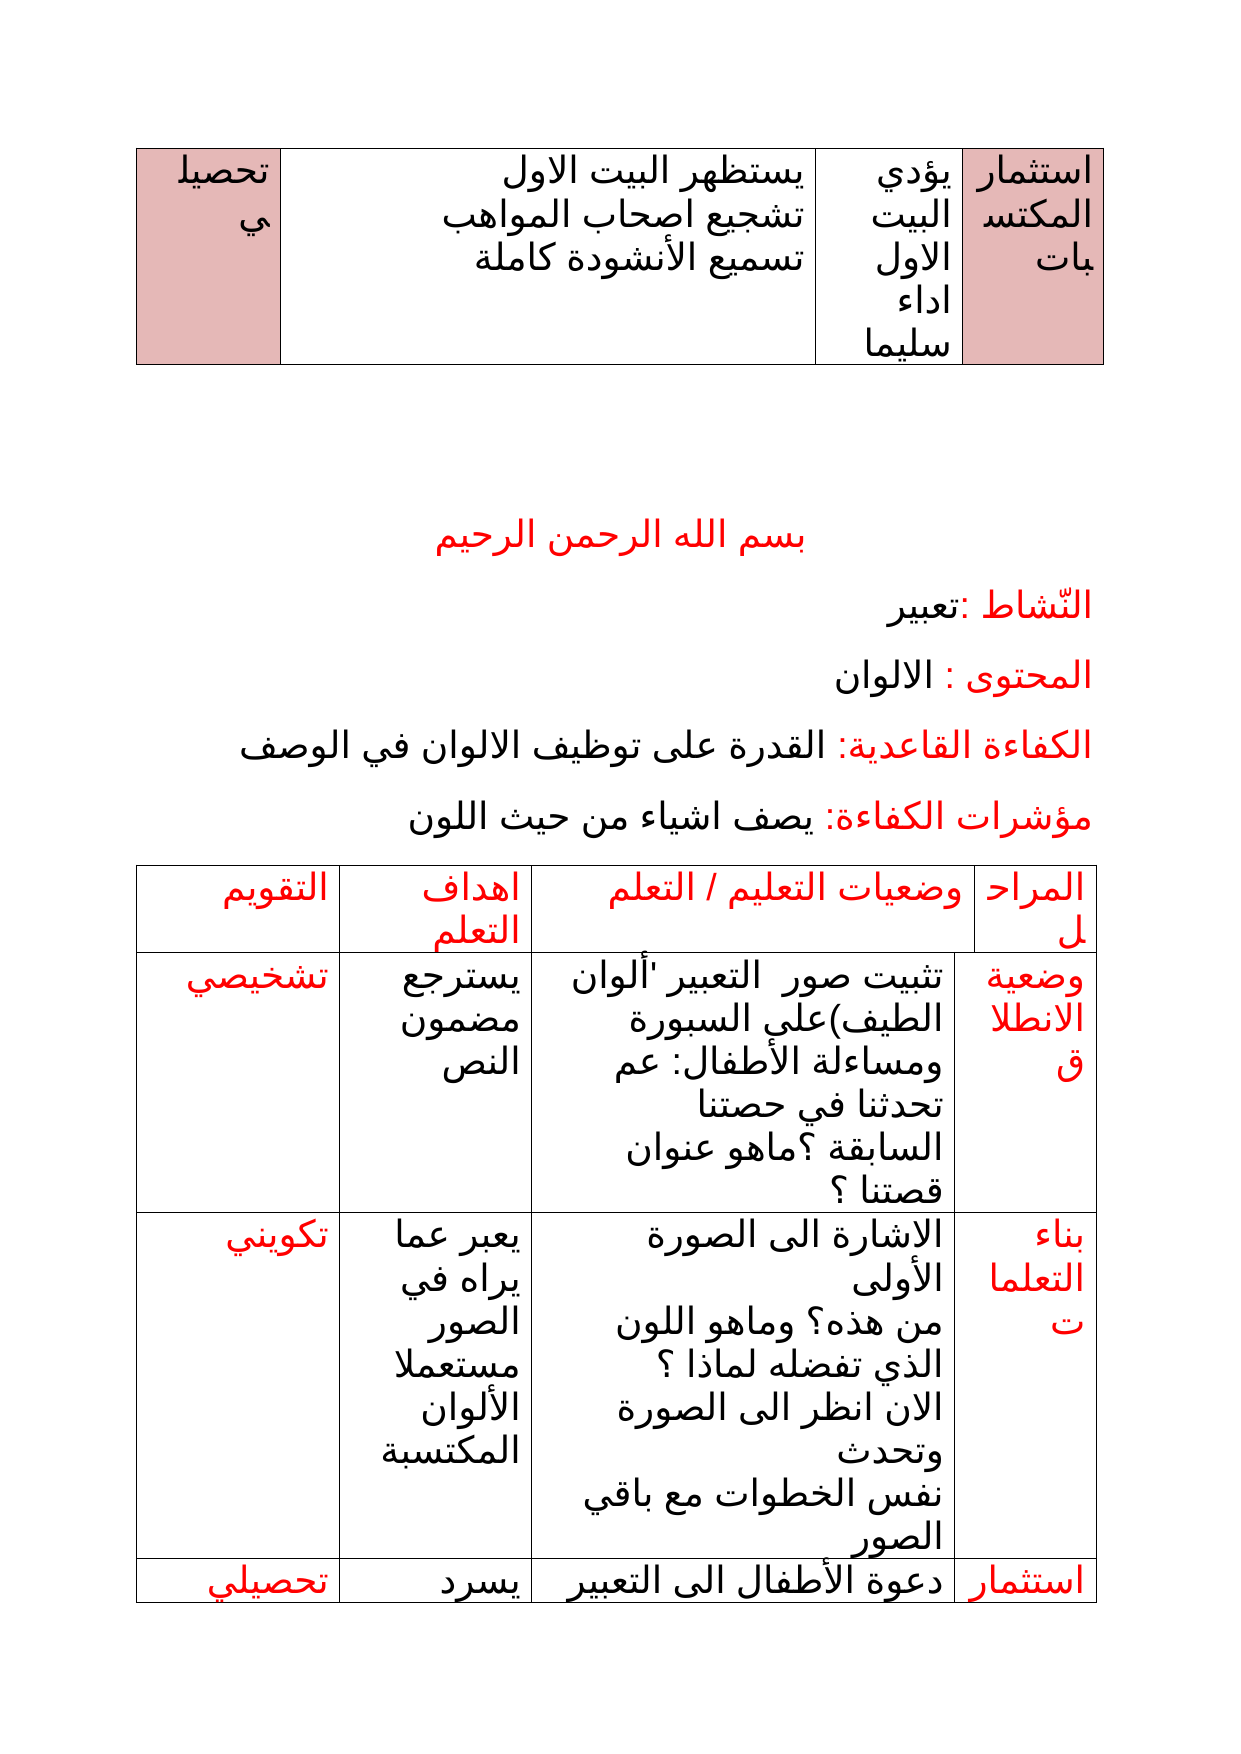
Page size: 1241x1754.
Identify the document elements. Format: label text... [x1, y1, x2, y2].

text بسم الله الرحمن الرحيم [148, 512, 1093, 556]
table_header التقويم [137, 866, 339, 952]
text مؤشرات الكفاءة: يصف اشياء من حيث اللون [148, 794, 1093, 837]
table_cell تثبيت صور التعبير 'ألوان الطيف)على السبورة ومساءلة الأطفال: عم تحدثنا في حصتنا السابقة ؟ماهو عنوان قصتنا ؟ [532, 953, 954, 1212]
table_header وضعيات التعليم / التعلم [532, 866, 974, 952]
text الكفاءة القاعدية: القدرة على توظيف الالوان في الوصف [148, 724, 1093, 767]
table_cell تحصيلي [137, 149, 280, 364]
table_cell استثمار المكتسبات [963, 149, 1103, 364]
table_header المراحل [975, 866, 1096, 952]
table_cell وضعية الانطلاق [955, 953, 1096, 1212]
table_cell تحصيلي [137, 1559, 339, 1602]
text المحتوى : الالوان [148, 653, 1093, 696]
table_cell يعبر عما يراه في الصور مستعملا الألوان المكتسبة [340, 1213, 531, 1558]
table_cell استثمار المكتسبات [955, 1559, 1096, 1602]
table_header اهداف التعلم [340, 866, 531, 952]
table_cell يستظهر البيت الاول تشجيع اصحاب المواهب تسميع الأنشودة كاملة [281, 149, 815, 364]
table_cell بناء التعلمات [955, 1213, 1096, 1558]
table_cell يسترجع مضمون النص [340, 953, 531, 1212]
table_cell الاشارة الى الصورة الأولى من هذه؟ وماهو اللون الذي تفضله لماذا ؟ الان انظر الى الصورة وتحدث نفس الخطوات مع باقي الصور [532, 1213, 954, 1558]
table_cell تشخيصي [137, 953, 339, 1212]
table_cell يؤدي البيت الاول اداء سليما [816, 149, 962, 364]
text النّشاط :تعبير [148, 583, 1093, 626]
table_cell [532, 1559, 954, 1602]
table_cell تكويني [137, 1213, 339, 1558]
table_cell يسرد [340, 1559, 531, 1602]
